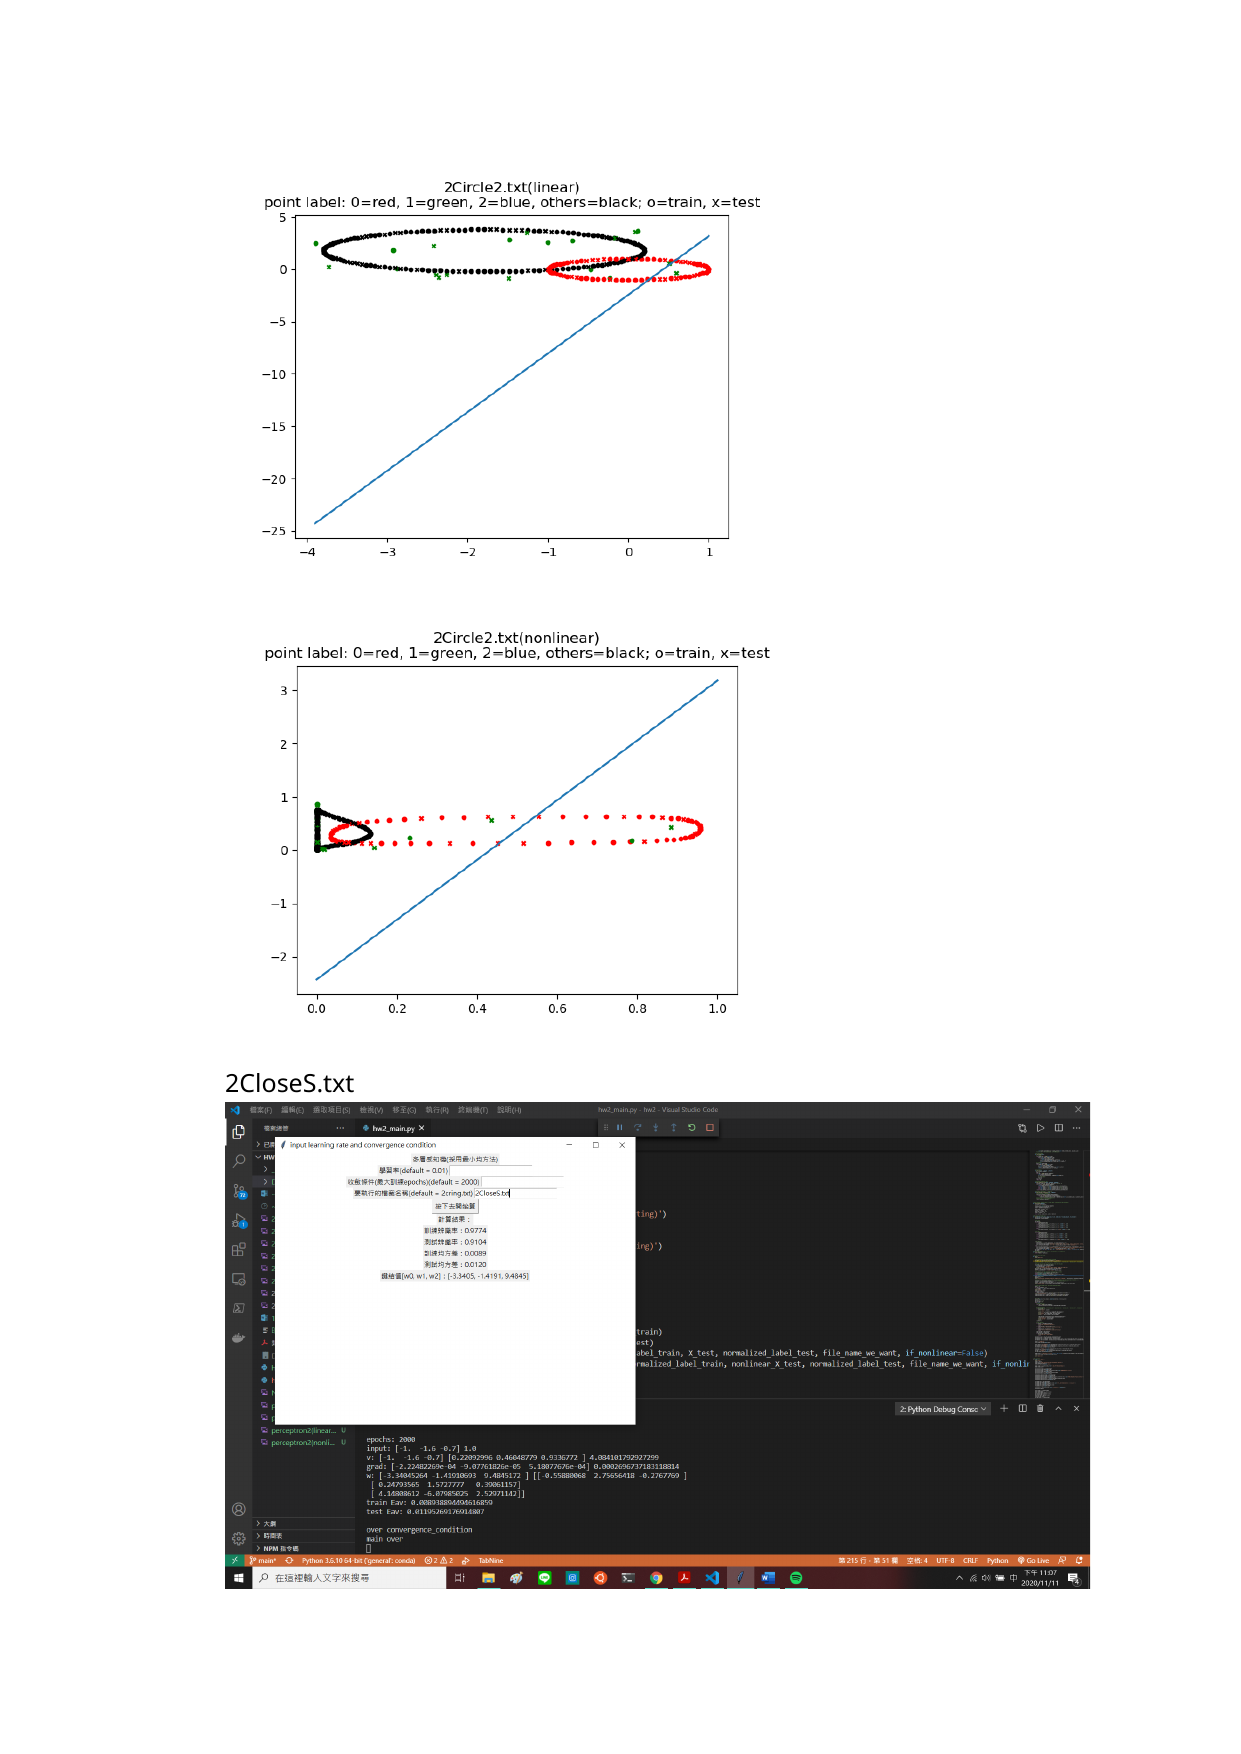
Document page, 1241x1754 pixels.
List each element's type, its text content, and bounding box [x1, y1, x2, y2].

list 2CloseS.txt [225, 1064, 1053, 1102]
picture [225, 614, 794, 1041]
picture [225, 164, 784, 584]
picture [225, 1102, 1091, 1589]
